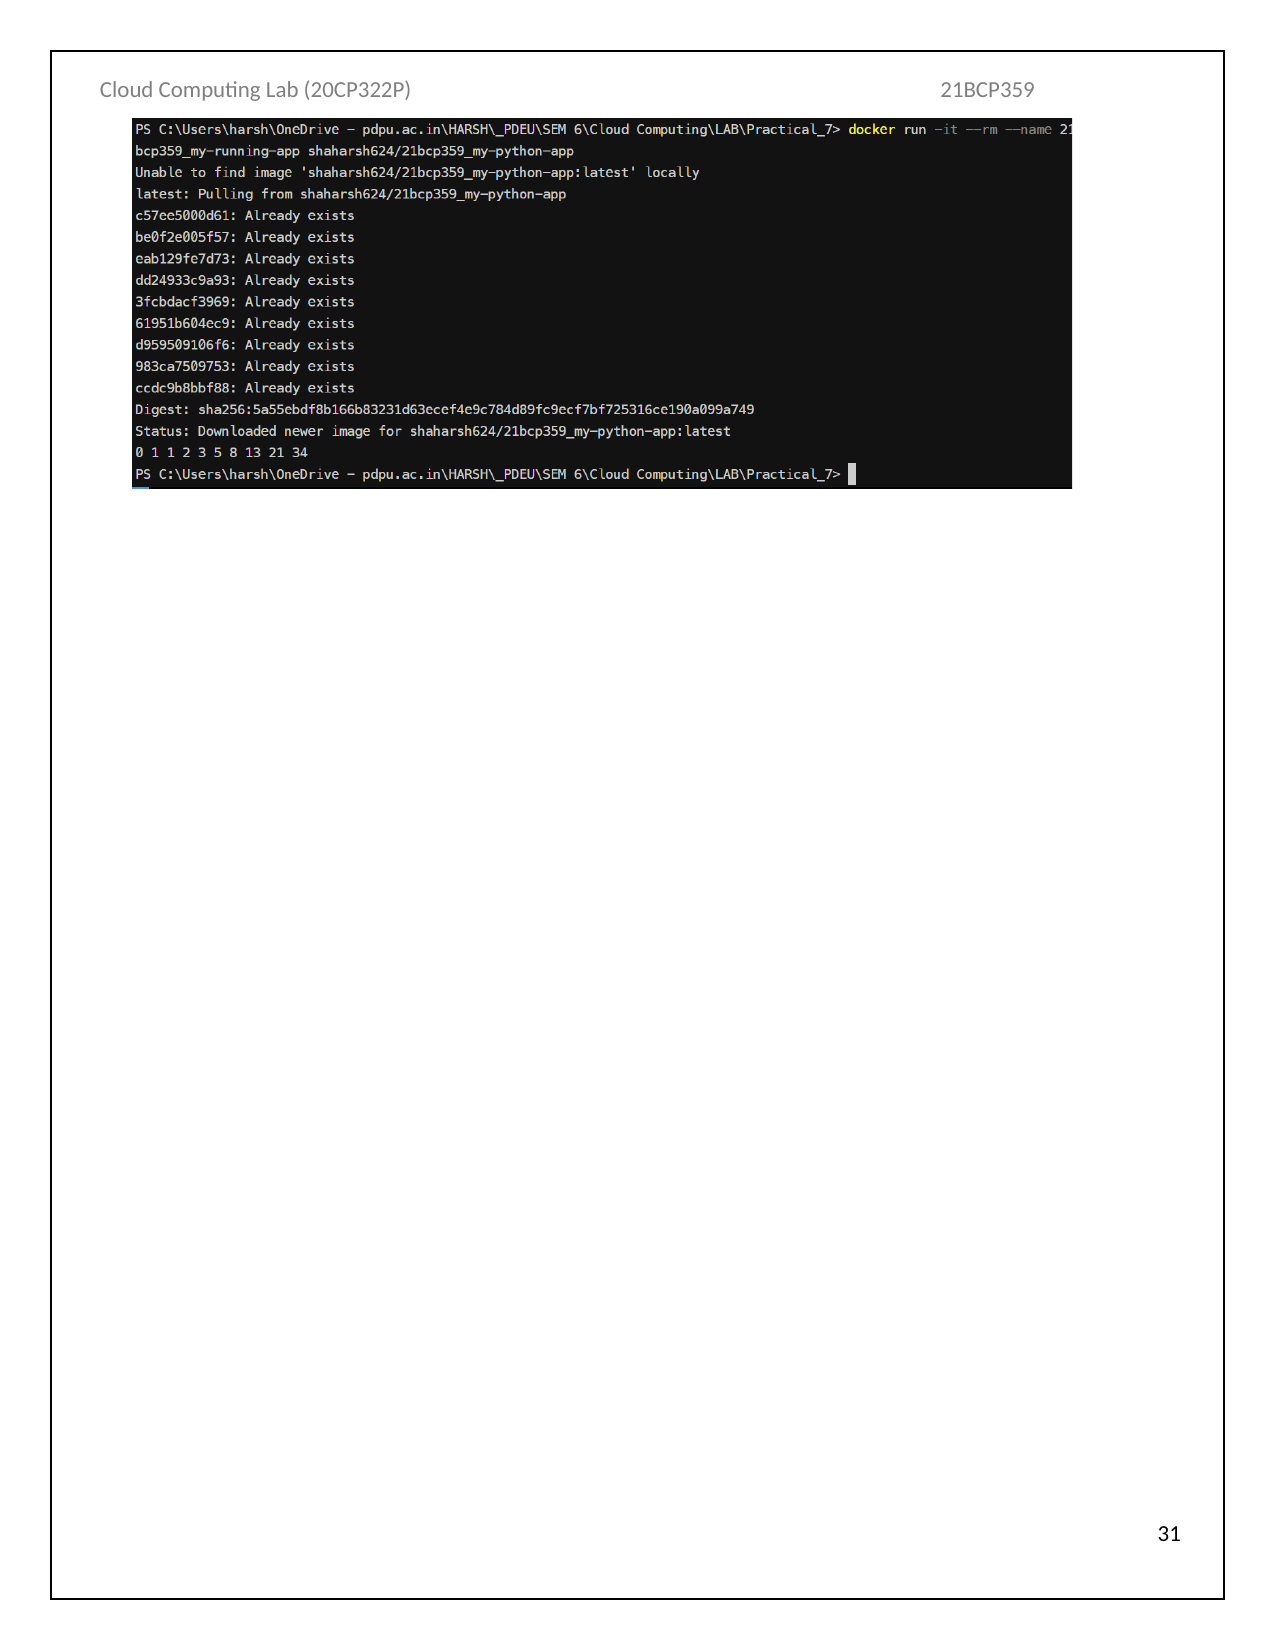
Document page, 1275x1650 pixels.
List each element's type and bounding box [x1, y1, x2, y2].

picture [132, 118, 1073, 489]
